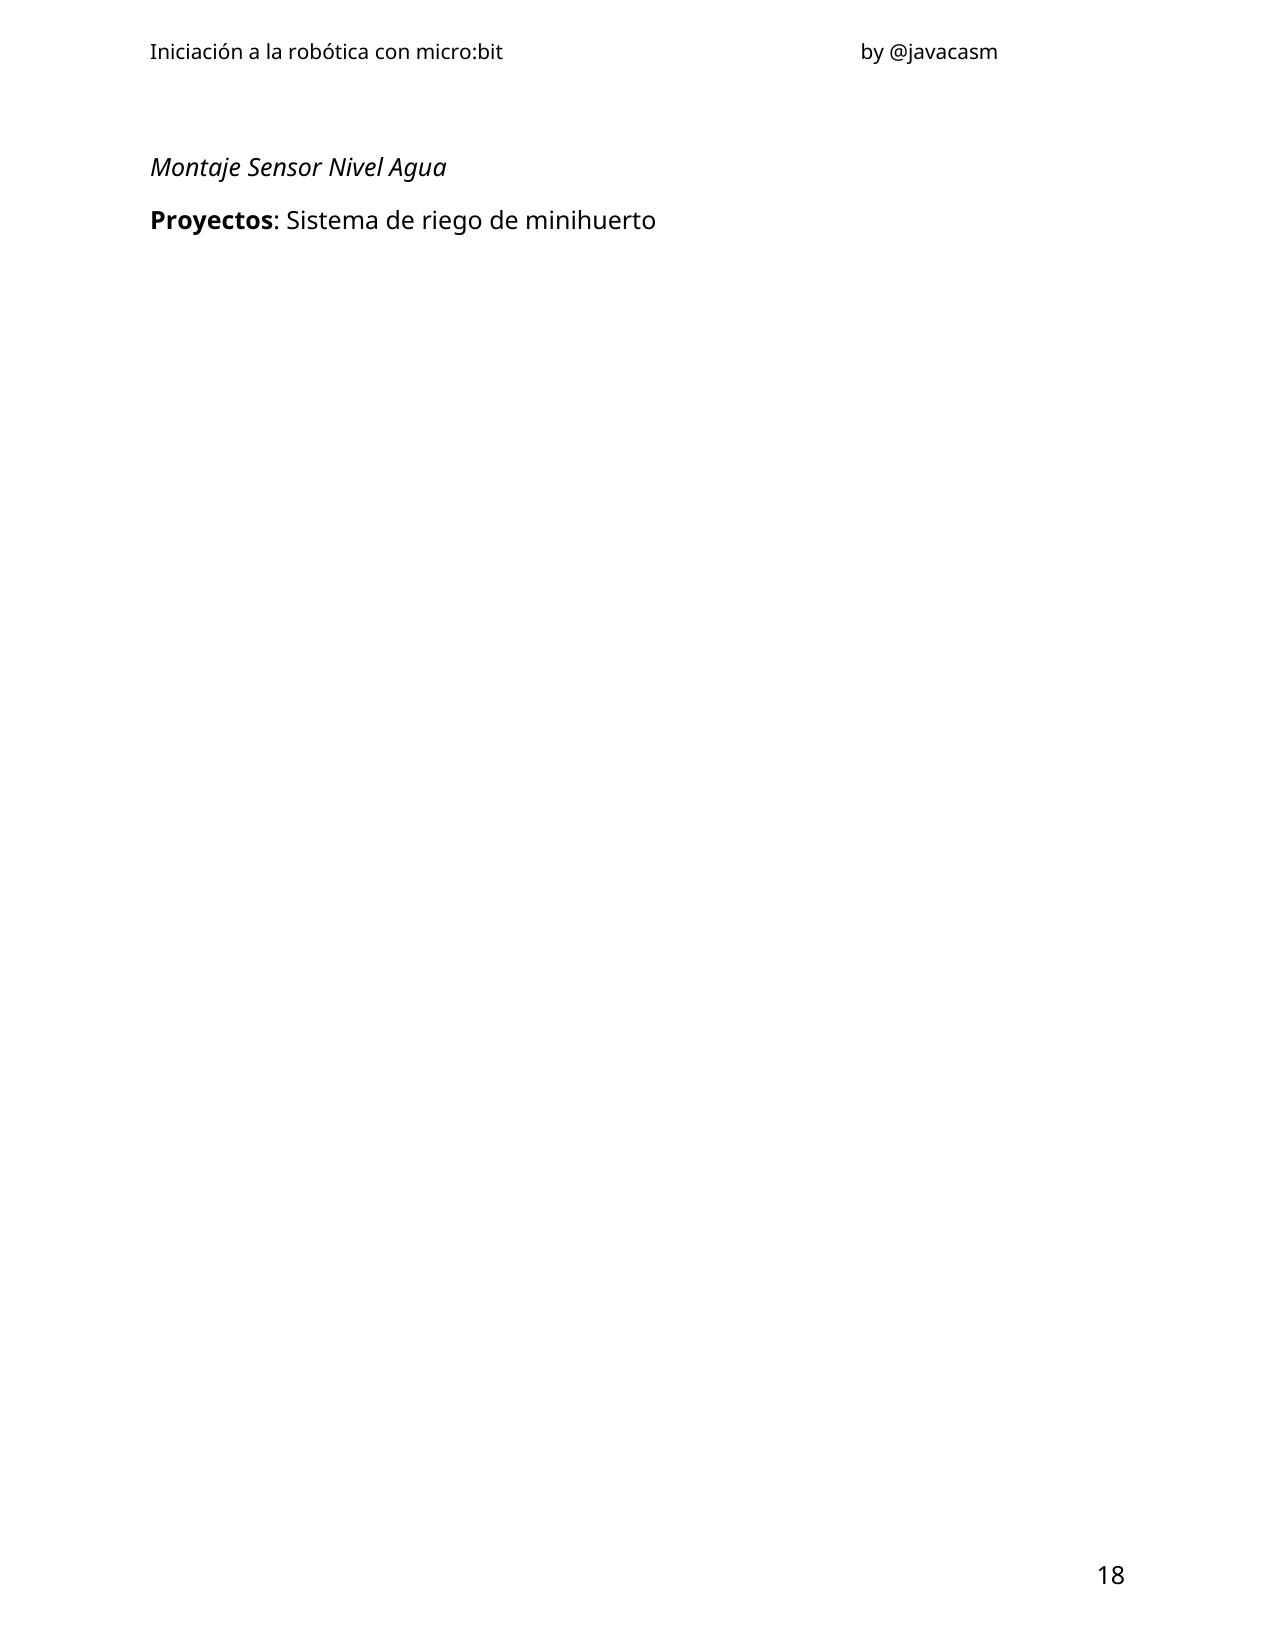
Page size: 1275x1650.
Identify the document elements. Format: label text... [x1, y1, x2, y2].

text Montaje Sensor Nivel Agua [150, 150, 1125, 184]
text Proyectos: Sistema de riego de minihuerto [150, 203, 1125, 237]
